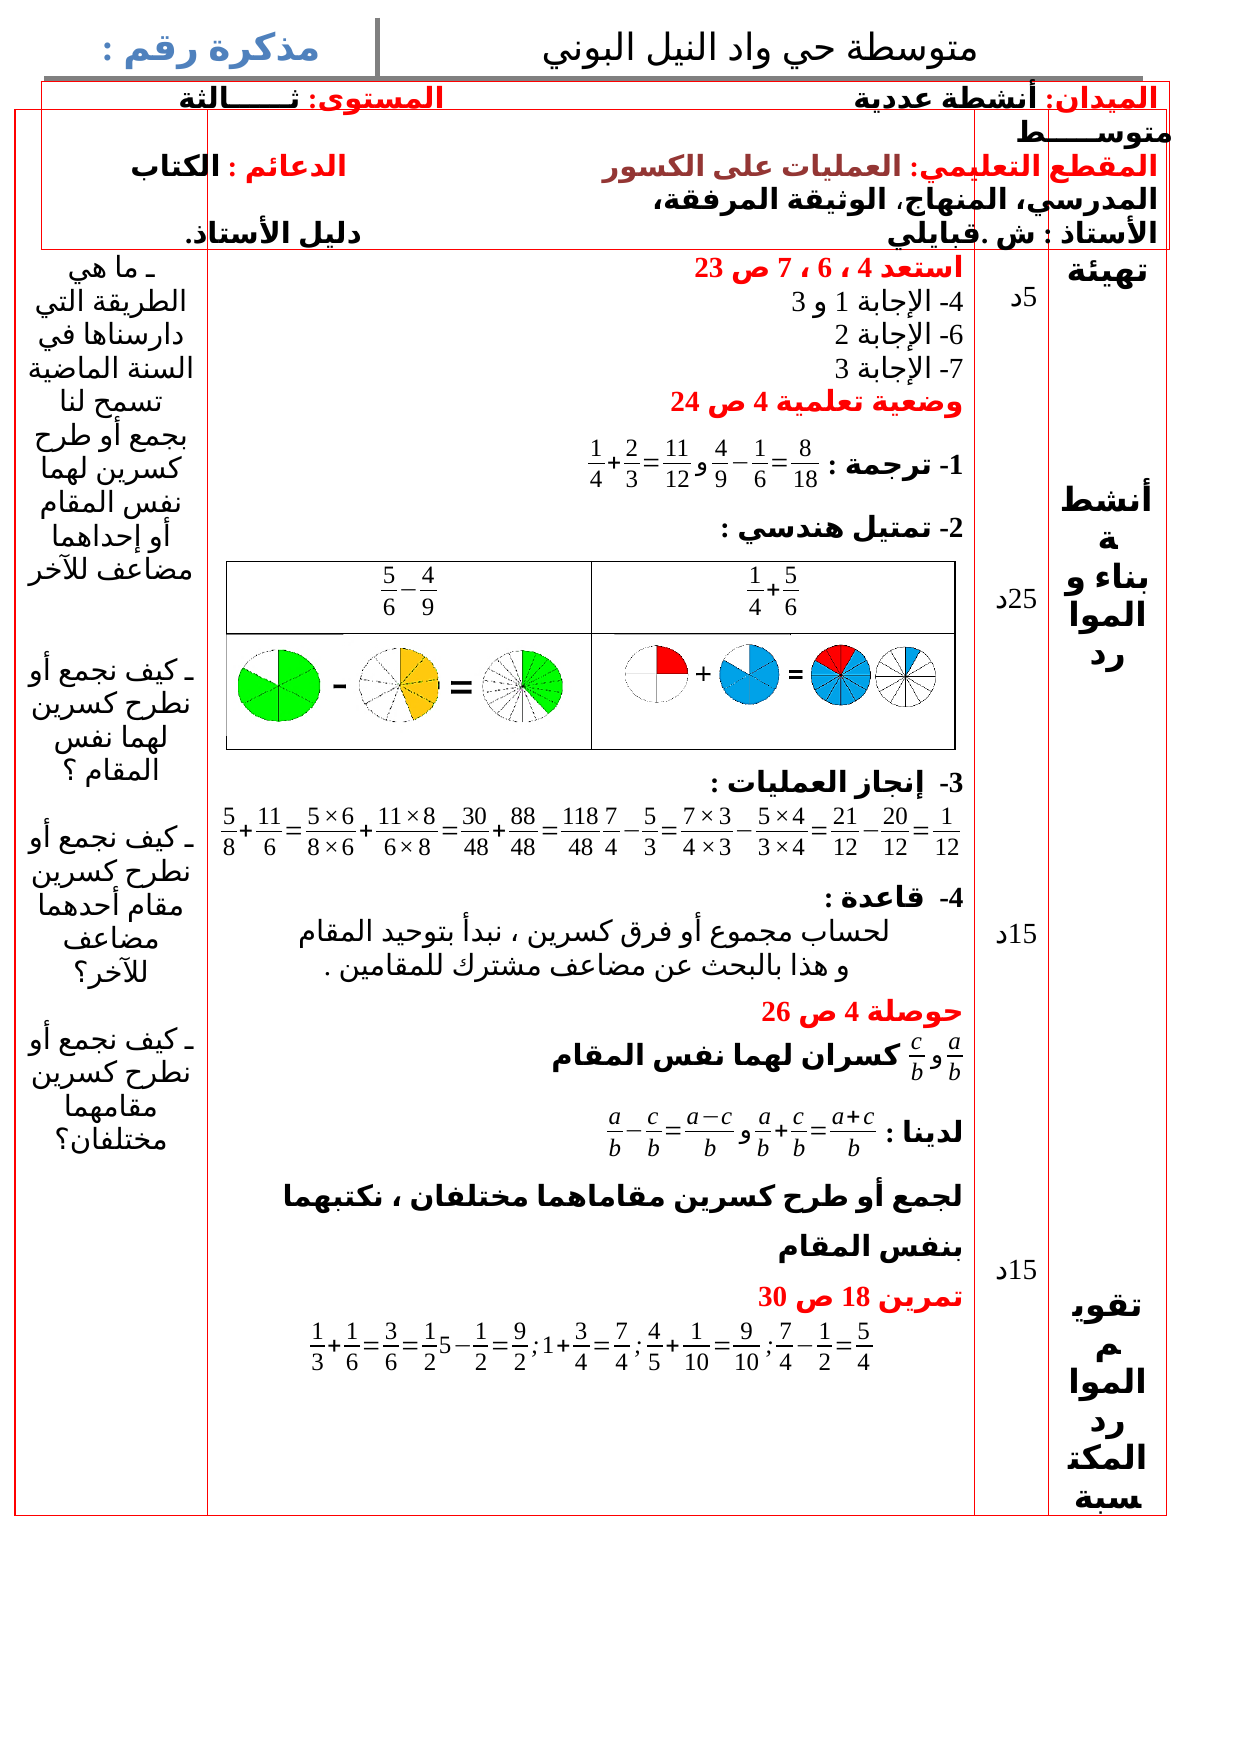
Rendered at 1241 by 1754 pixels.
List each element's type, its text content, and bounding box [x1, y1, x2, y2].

table_cell ـ ما هي الطريقة التي دارسناها في السنة الماضية تسمح لنا بجمع أو طرح كسرين لهما نفس المقام أو إحداهما مضاعف للآخر ـ كيف نجمع أو نطرح كسرين لهما نفس المقام ؟ ـ كيف نجمع أو نطرح كسرين مقام أحدهما مضاعف للآخر؟ ـ كيف نجمع أو نطرح كسرين مقامهما مختلفان؟ [16, 110, 207, 1515]
table_cell استعد 4 ، 6 ، 7 ص 23 4- الإجابة 1 و 3 6- الإجابة 2 7- الإجابة 3 وضعية تعلمية 4 ص 24 1- ترجمة : 2- تمتيل هندسي : 3- إنجاز العمليات : 4- قاعدة : لحساب مجموع أو فرق كسرين ، نبدأ بتوحيد المقام و هذا بالبحث عن مضاعف مشترك للمقامين . حوصلة 4 ص 26 كسران لهما نفس المقام لدينا : لجمع أو طرح كسرين مقاماهما مختلفان ، نكتبهما بنفس المقام تمرين 18 ص 30 [208, 250, 974, 1515]
table_cell تهيئة أنشطة بناء و الموارد تقويم الموارد المكتسبة [1049, 110, 1166, 249]
picture [226, 634, 580, 736]
table_cell 5د 25د 15د 15د [975, 110, 1048, 249]
table_cell استعد 4 ، 6 ، 7 ص 23 4- الإجابة 1 و 3 6- الإجابة 2 7- الإجابة 3 وضعية تعلمية 4 ص 24 1- ترجمة : 2- تمتيل هندسي : 3- إنجاز العمليات : 4- قاعدة : لحساب مجموع أو فرق كسرين ، نبدأ بتوحيد المقام و هذا بالبحث عن مضاعف مشترك للمقامين . حوصلة 4 ص 26 كسران لهما نفس المقام لدينا : لجمع أو طرح كسرين مقاماهما مختلفان ، نكتبهما بنفس المقام تمرين 18 ص 30 [208, 110, 974, 249]
table_cell تهيئة أنشطة بناء و الموارد تقويم الموارد المكتسبة [1049, 250, 1166, 1515]
table_cell 5د 25د 15د 15د [975, 250, 1048, 1515]
picture [614, 634, 944, 715]
